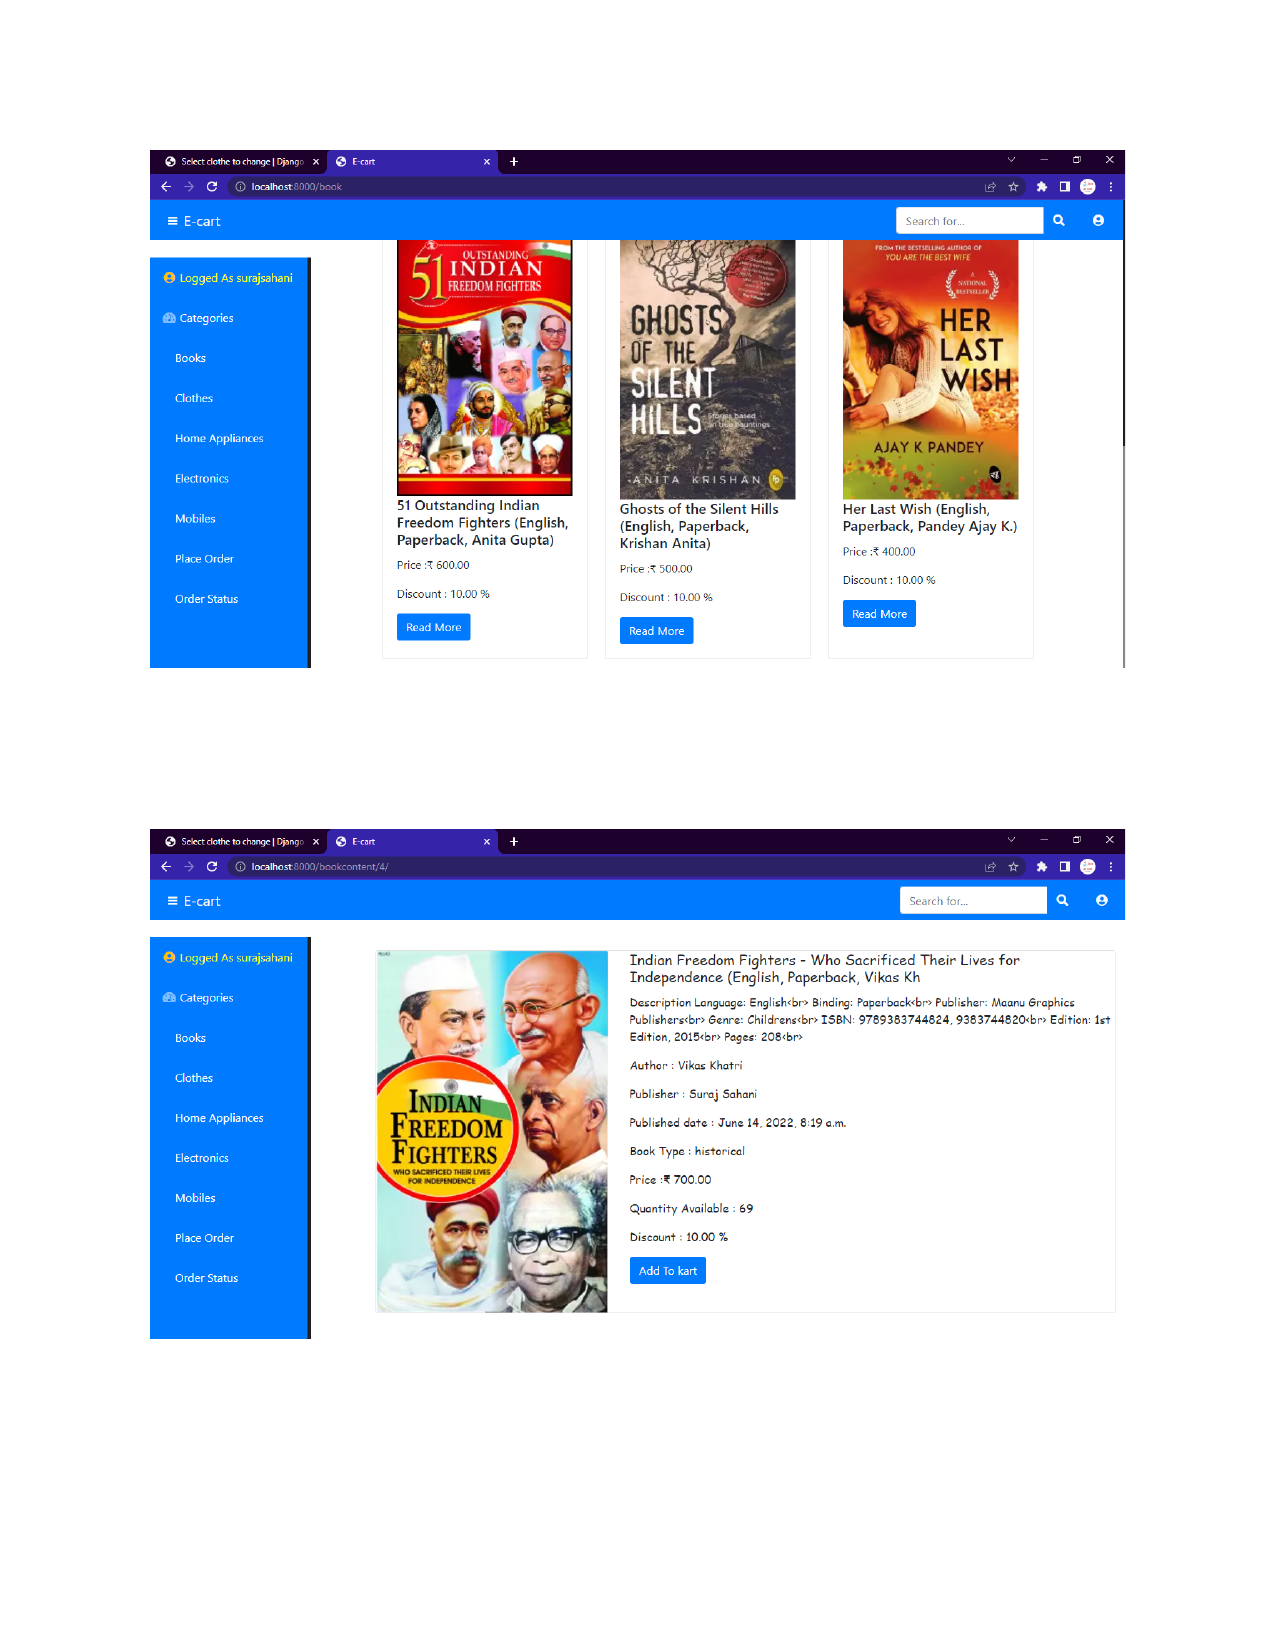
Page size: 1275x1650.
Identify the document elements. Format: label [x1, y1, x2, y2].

picture [150, 829, 1125, 1339]
picture [150, 150, 1125, 668]
